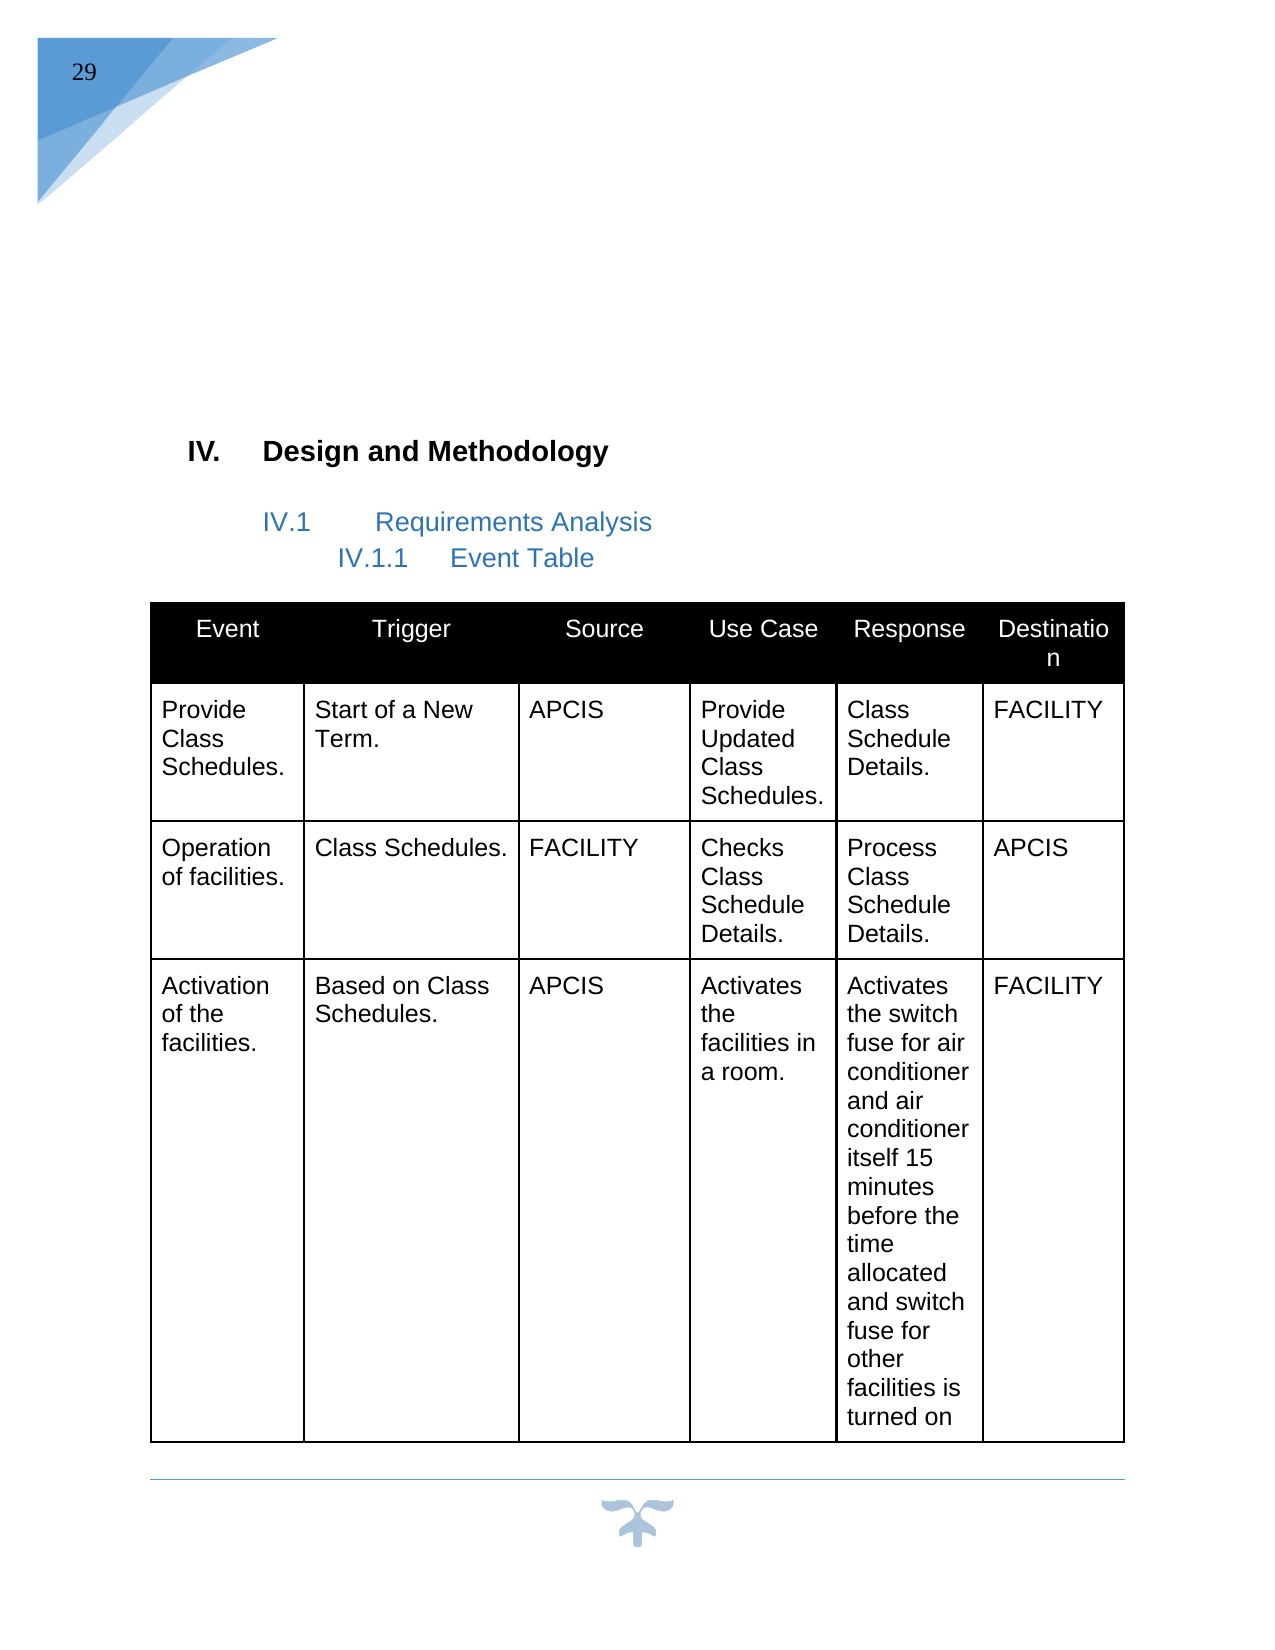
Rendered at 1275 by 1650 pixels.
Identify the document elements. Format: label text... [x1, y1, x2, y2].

table_cell FACILITY [984, 960, 1123, 1441]
subtitle Event Table [337, 542, 1125, 573]
table_cell Provide Updated Class Schedules. [691, 684, 835, 820]
table_cell Provide Class Schedules. [152, 684, 303, 820]
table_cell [691, 960, 835, 1441]
subtitle Design and Methodology [187, 434, 1125, 467]
table_cell Class Schedules. [305, 822, 518, 958]
table_cell Operation of facilities. [152, 822, 303, 958]
subtitle Requirements Analysis [262, 506, 1125, 538]
table_cell APCIS [520, 684, 689, 820]
table_cell APCIS [984, 822, 1123, 958]
table_header Event [152, 604, 303, 682]
table_cell FACILITY [984, 684, 1123, 820]
table_cell Class Schedule Details. [838, 684, 982, 820]
picture [37, 37, 279, 206]
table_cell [305, 960, 518, 1441]
table_header Trigger [305, 604, 518, 682]
table_header Source [520, 604, 689, 682]
table_cell Checks Class Schedule Details. [691, 822, 835, 958]
table_cell Start of a New Term. [305, 684, 518, 820]
table_header Use Case [691, 604, 835, 682]
table_cell Process Class Schedule Details. [838, 822, 982, 958]
table_header Destination [984, 604, 1123, 682]
table_header Response [838, 604, 982, 682]
table_cell APCIS [520, 960, 689, 1441]
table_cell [152, 960, 303, 1441]
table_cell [838, 960, 982, 1441]
table_cell FACILITY [520, 822, 689, 958]
